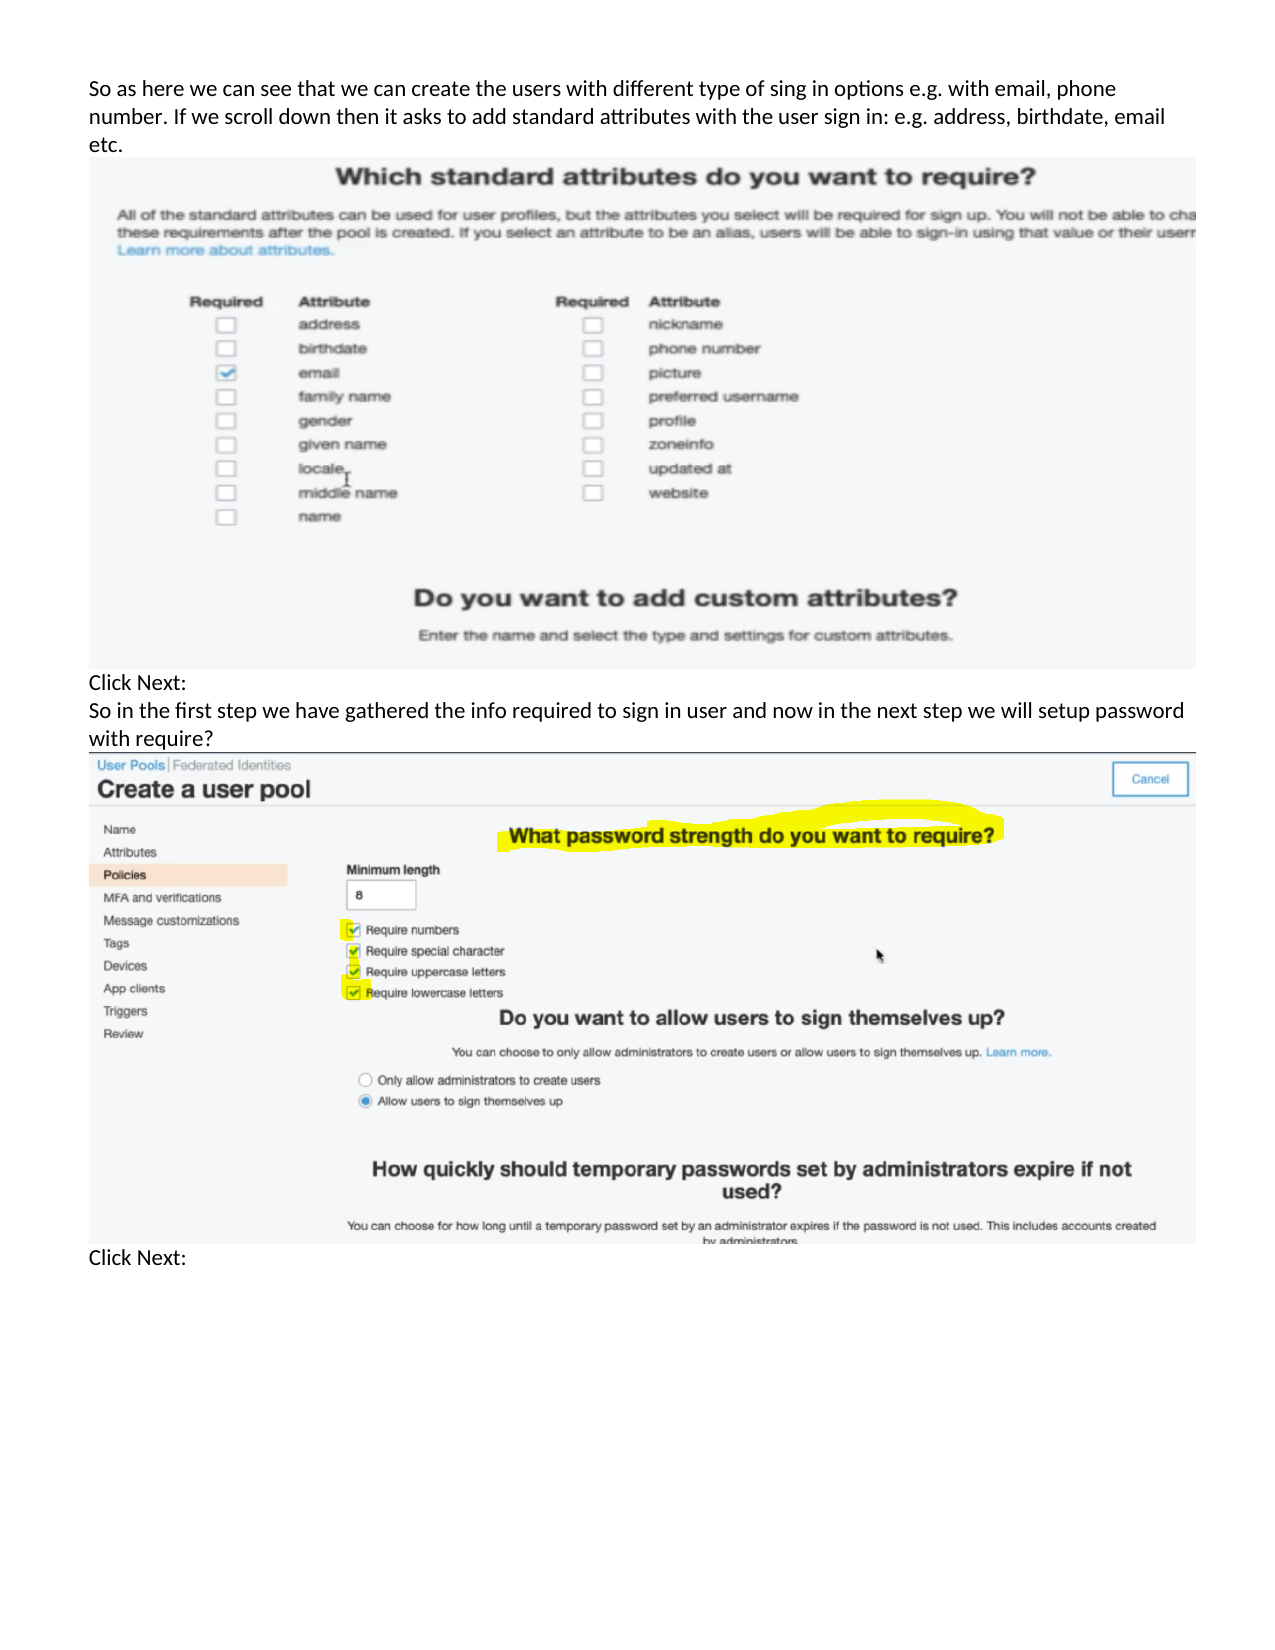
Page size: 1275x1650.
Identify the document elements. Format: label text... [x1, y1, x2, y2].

picture [88, 157, 1196, 669]
text Click Next: [89, 1244, 1196, 1272]
text So in the first step we have gathered the info required to sign in user and now in the next step we will setup password with require? [89, 696, 1196, 752]
text Click Next: [89, 669, 1196, 696]
text So as here we can see that we can create the users with different type of sing in options e.g. with email, phone number. If we scroll down then it asks to add standard attributes with the user sign in: e.g. address, birthdate, email etc. [89, 74, 1196, 157]
picture [88, 752, 1197, 1244]
